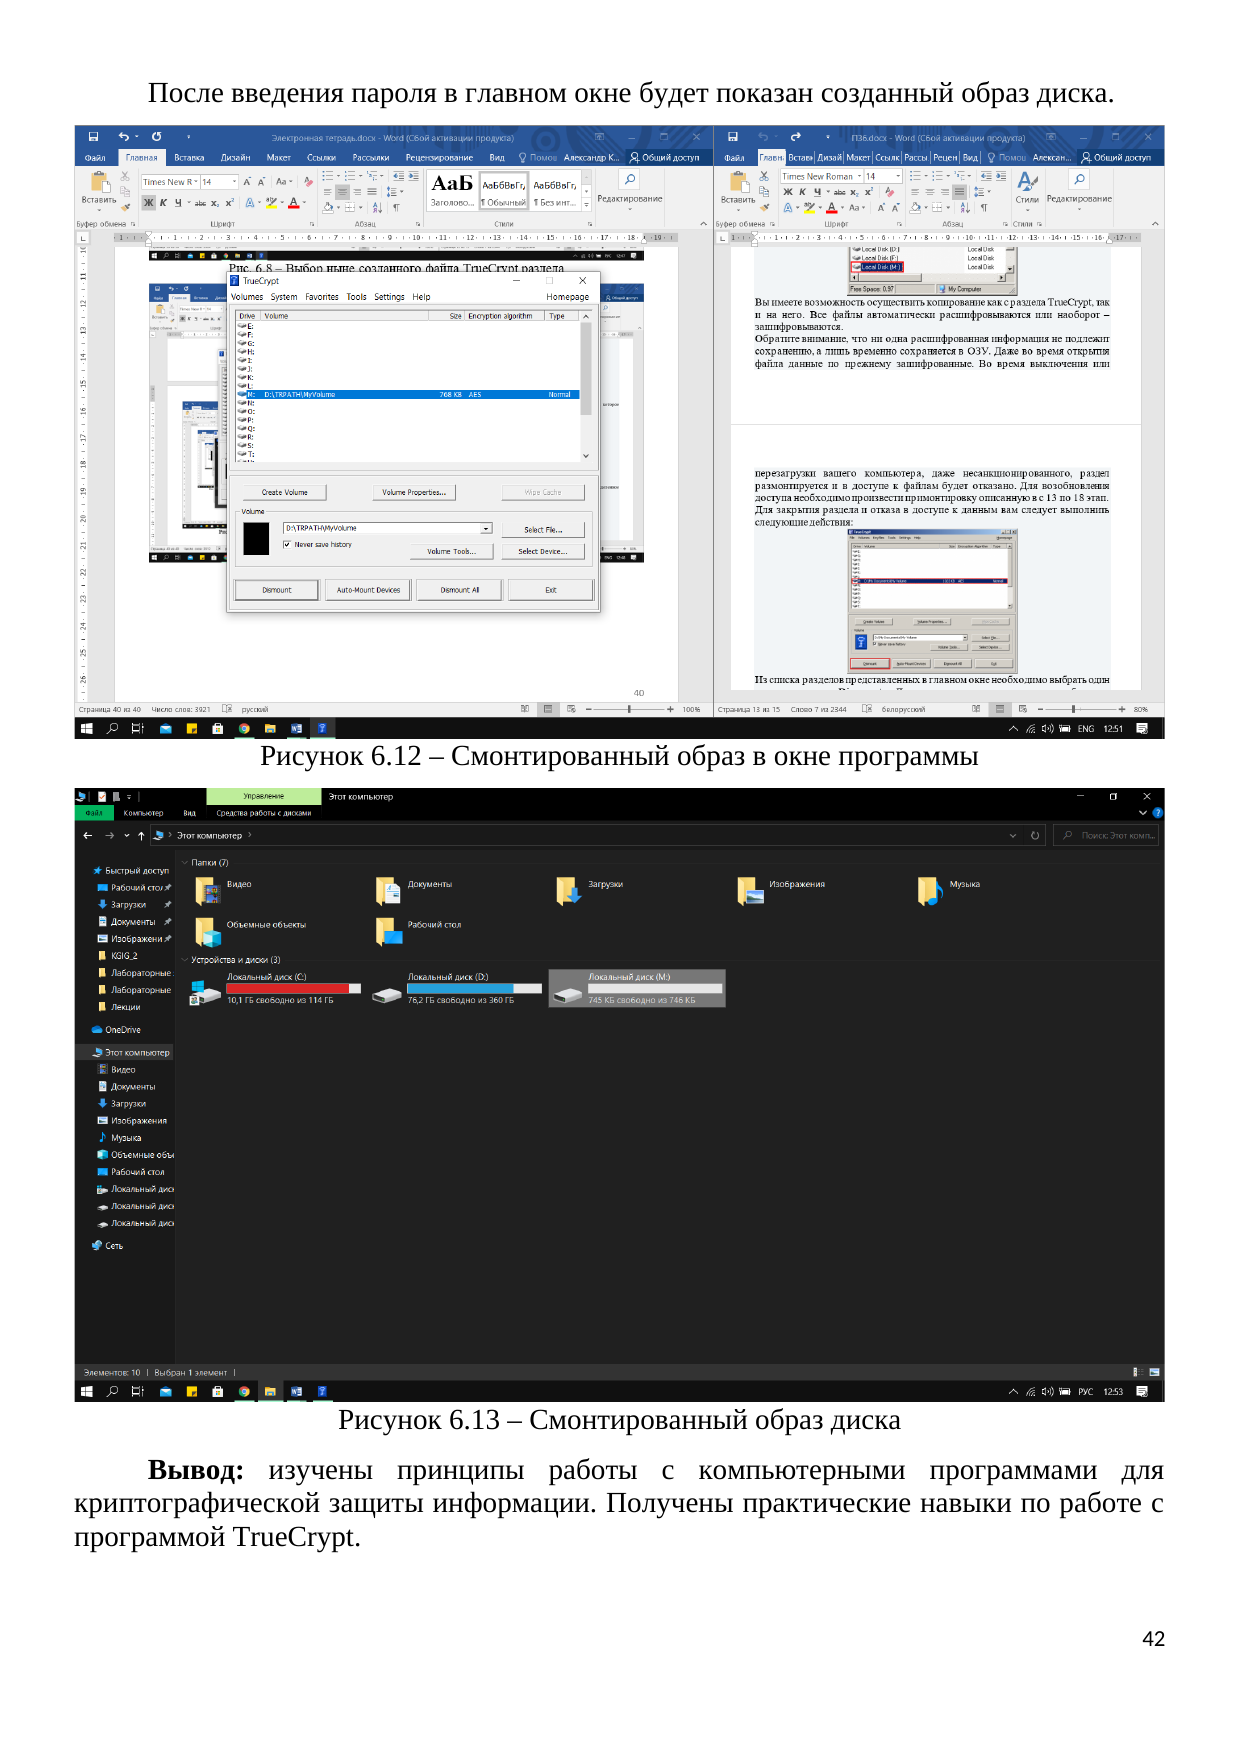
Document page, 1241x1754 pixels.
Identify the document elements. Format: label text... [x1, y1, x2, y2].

text Рисунок 6.13 – Смонтированный образ диска [74, 1402, 1165, 1435]
text После введения пароля в главном окне будет показан созданный образ диска. [74, 75, 1165, 108]
picture [74, 125, 1165, 739]
text Вывод: изучены принципы работы с компьютерными программами для криптографической защиты информации. Получены практические навыки по работе с программой TrueCrypt. [74, 1452, 1165, 1553]
text Рисунок 6.12 – Смонтированный образ в окне программы [74, 739, 1165, 772]
picture [74, 788, 1165, 1402]
